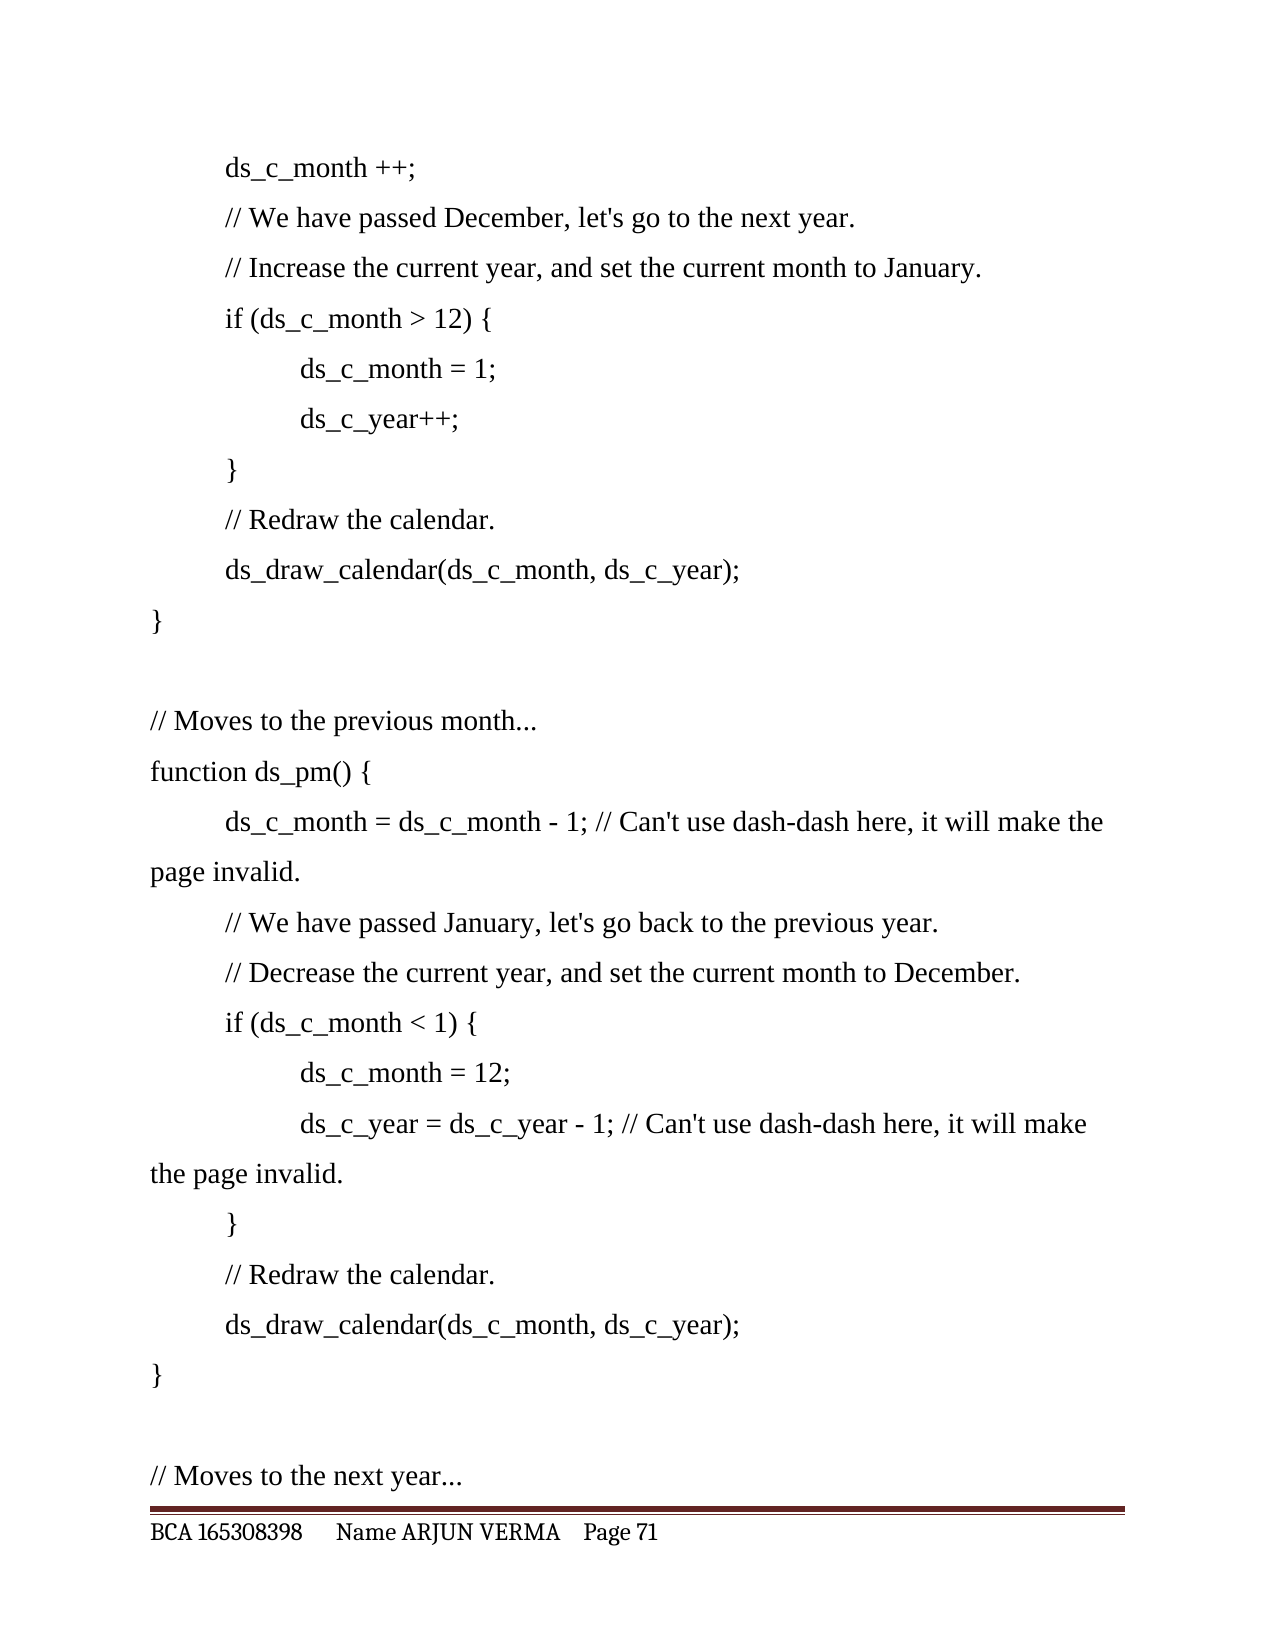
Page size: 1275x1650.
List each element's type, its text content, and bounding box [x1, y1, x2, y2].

text ds_c_month ++; [150, 150, 1125, 183]
text // Moves to the previous month... [150, 703, 1125, 737]
text } [150, 452, 1125, 485]
text // Decrease the current year, and set the current month to December. [150, 955, 1125, 988]
text ds_c_month = ds_c_month - 1; // Can't use dash-dash here, it will make the page invalid. [150, 804, 1125, 888]
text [150, 1307, 1125, 1341]
text // We have passed January, let's go back to the previous year. [150, 905, 1125, 938]
text ds_c_month = 12; [150, 1056, 1125, 1089]
text // Redraw the calendar. [150, 502, 1125, 536]
text if (ds_c_month > 12) { [150, 301, 1125, 334]
text // We have passed December, let's go to the next year. [150, 200, 1125, 234]
text if (ds_c_month < 1) { [150, 1005, 1125, 1039]
text ds_c_year = ds_c_year - 1; // Can't use dash-dash here, it will make the page invalid. [150, 1106, 1125, 1190]
text ds_draw_calendar(ds_c_month, ds_c_year); [150, 552, 1125, 586]
text // Increase the current year, and set the current month to January. [150, 251, 1125, 284]
text } [150, 1357, 1125, 1391]
text // Moves to the next year... [150, 1458, 1125, 1492]
text ds_c_year++; [150, 402, 1125, 435]
text function ds_pm() { [150, 754, 1125, 787]
text // Redraw the calendar. [150, 1257, 1125, 1290]
text ds_c_month = 1; [150, 351, 1125, 385]
text } [150, 603, 1125, 636]
text } [150, 1207, 1125, 1240]
